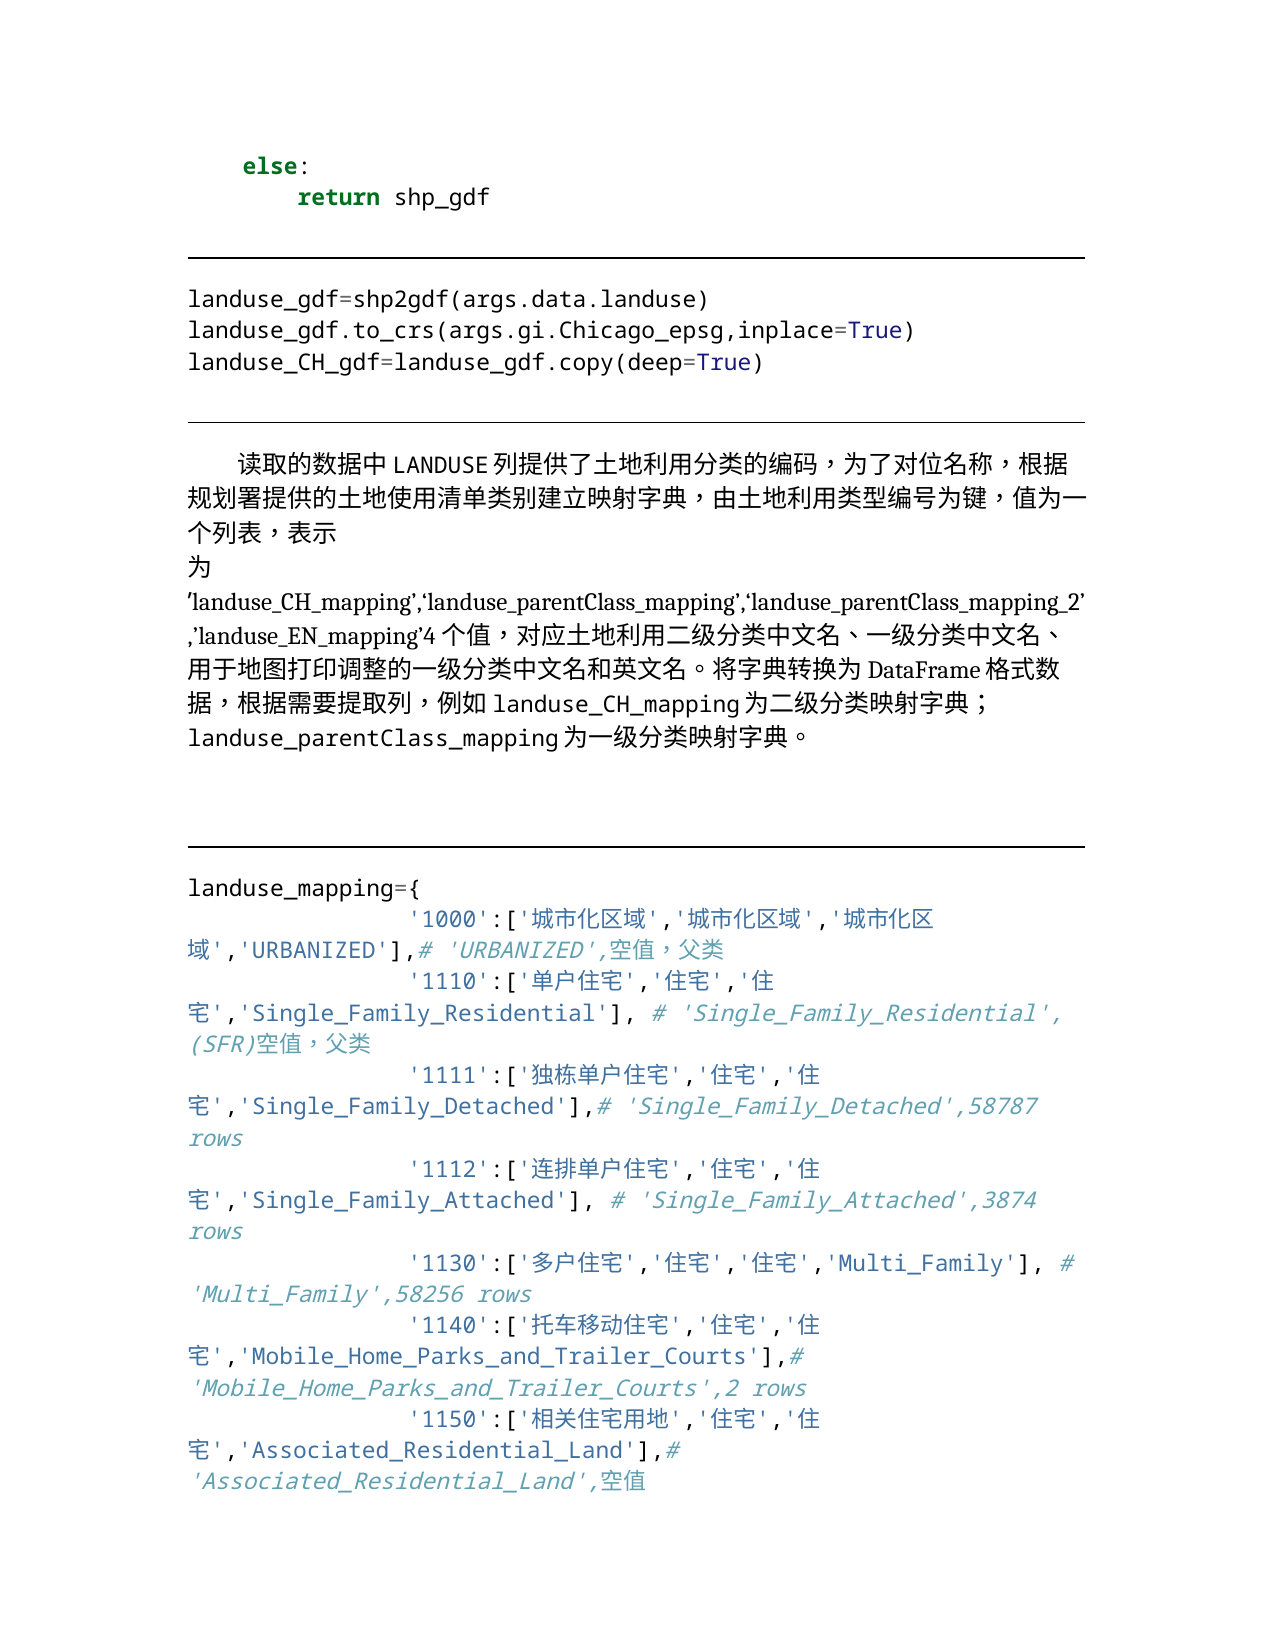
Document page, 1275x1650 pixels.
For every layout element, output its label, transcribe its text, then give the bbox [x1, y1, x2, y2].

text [187, 872, 1087, 1497]
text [187, 150, 1087, 212]
text landuse_gdf=shp2gdf(args.data.landuse) landuse_gdf.to_crs(args.gi.Chicago_epsg,inplace=True) landuse_CH_gdf=landuse_gdf.copy(deep=True) [187, 283, 1087, 377]
text 读取的数据中LANDUSE列提供了土地利用分类的编码，为了对位名称，根据规划署提供的土地使用清单类别建立映射字典，由土地利用类型编号为键，值为一个列表，表示为’landuse_CH_mapping’,‘landuse_parentClass_mapping’,‘landuse_parentClass_mapping_2’,’landuse_EN_mapping’4个值，对应土地利用二级分类中文名、一级分类中文名、用于地图打印调整的一级分类中文名和英文名。将字典转换为DataFrame格式数据，根据需要提取列，例如landuse_CH_mapping为二级分类映射字典；landuse_parentClass_mapping为一级分类映射字典。 [187, 447, 1087, 754]
